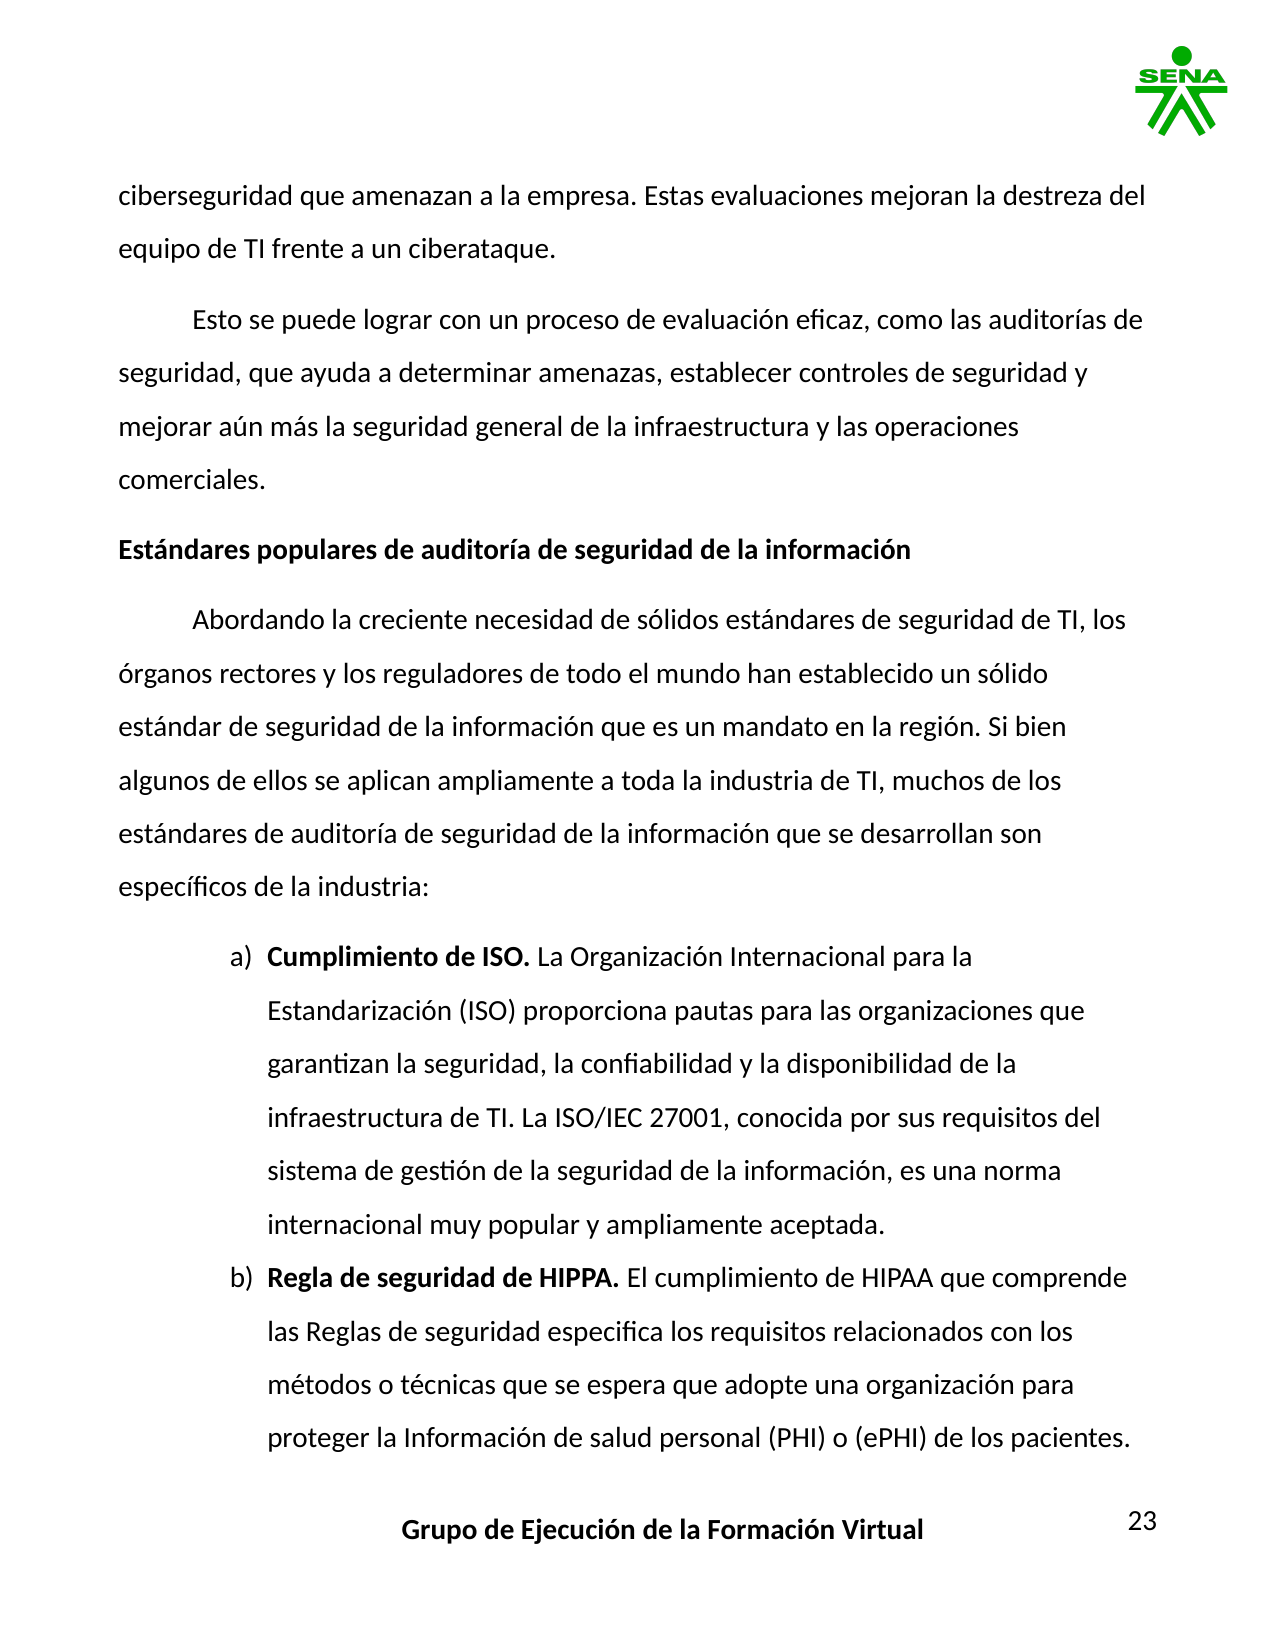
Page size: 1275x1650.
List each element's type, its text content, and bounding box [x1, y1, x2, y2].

list Cumplimiento de ISO. La Organización Internacional para la Estandarización (ISO) proporciona pautas para las organizaciones que garantizan la seguridad, la confiabilidad y la disponibilidad de la infraestructura de TI. La ISO/IEC 27001, conocida por sus requisitos del sistema de gestión de la seguridad de la información, es una norma internacional muy popular y ampliamente aceptada. [229, 938, 1157, 1241]
text Esto se puede lograr con un proceso de evaluación eficaz, como las auditorías de seguridad, que ayuda a determinar amenazas, establecer controles de seguridad y mejorar aún más la seguridad general de la infraestructura y las operaciones comerciales. [118, 301, 1157, 497]
text Abordando la creciente necesidad de sólidos estándares de seguridad de TI, los órganos rectores y los reguladores de todo el mundo han establecido un sólido estándar de seguridad de la información que es un mandato en la región. Si bien algunos de ellos se aplican ampliamente a toda la industria de TI, muchos de los estándares de auditoría de seguridad de la información que se desarrollan son específicos de la industria: [118, 601, 1157, 904]
picture [1135, 46, 1228, 136]
list Regla de seguridad de HIPPA. El cumplimiento de HIPAA que comprende las Reglas de seguridad especifica los requisitos relacionados con los métodos o técnicas que se espera que adopte una organización para proteger la Información de salud personal (PHI) o (ePHI) de los pacientes. [229, 1259, 1157, 1455]
text Estándares populares de auditoría de seguridad de la información [118, 531, 1157, 567]
